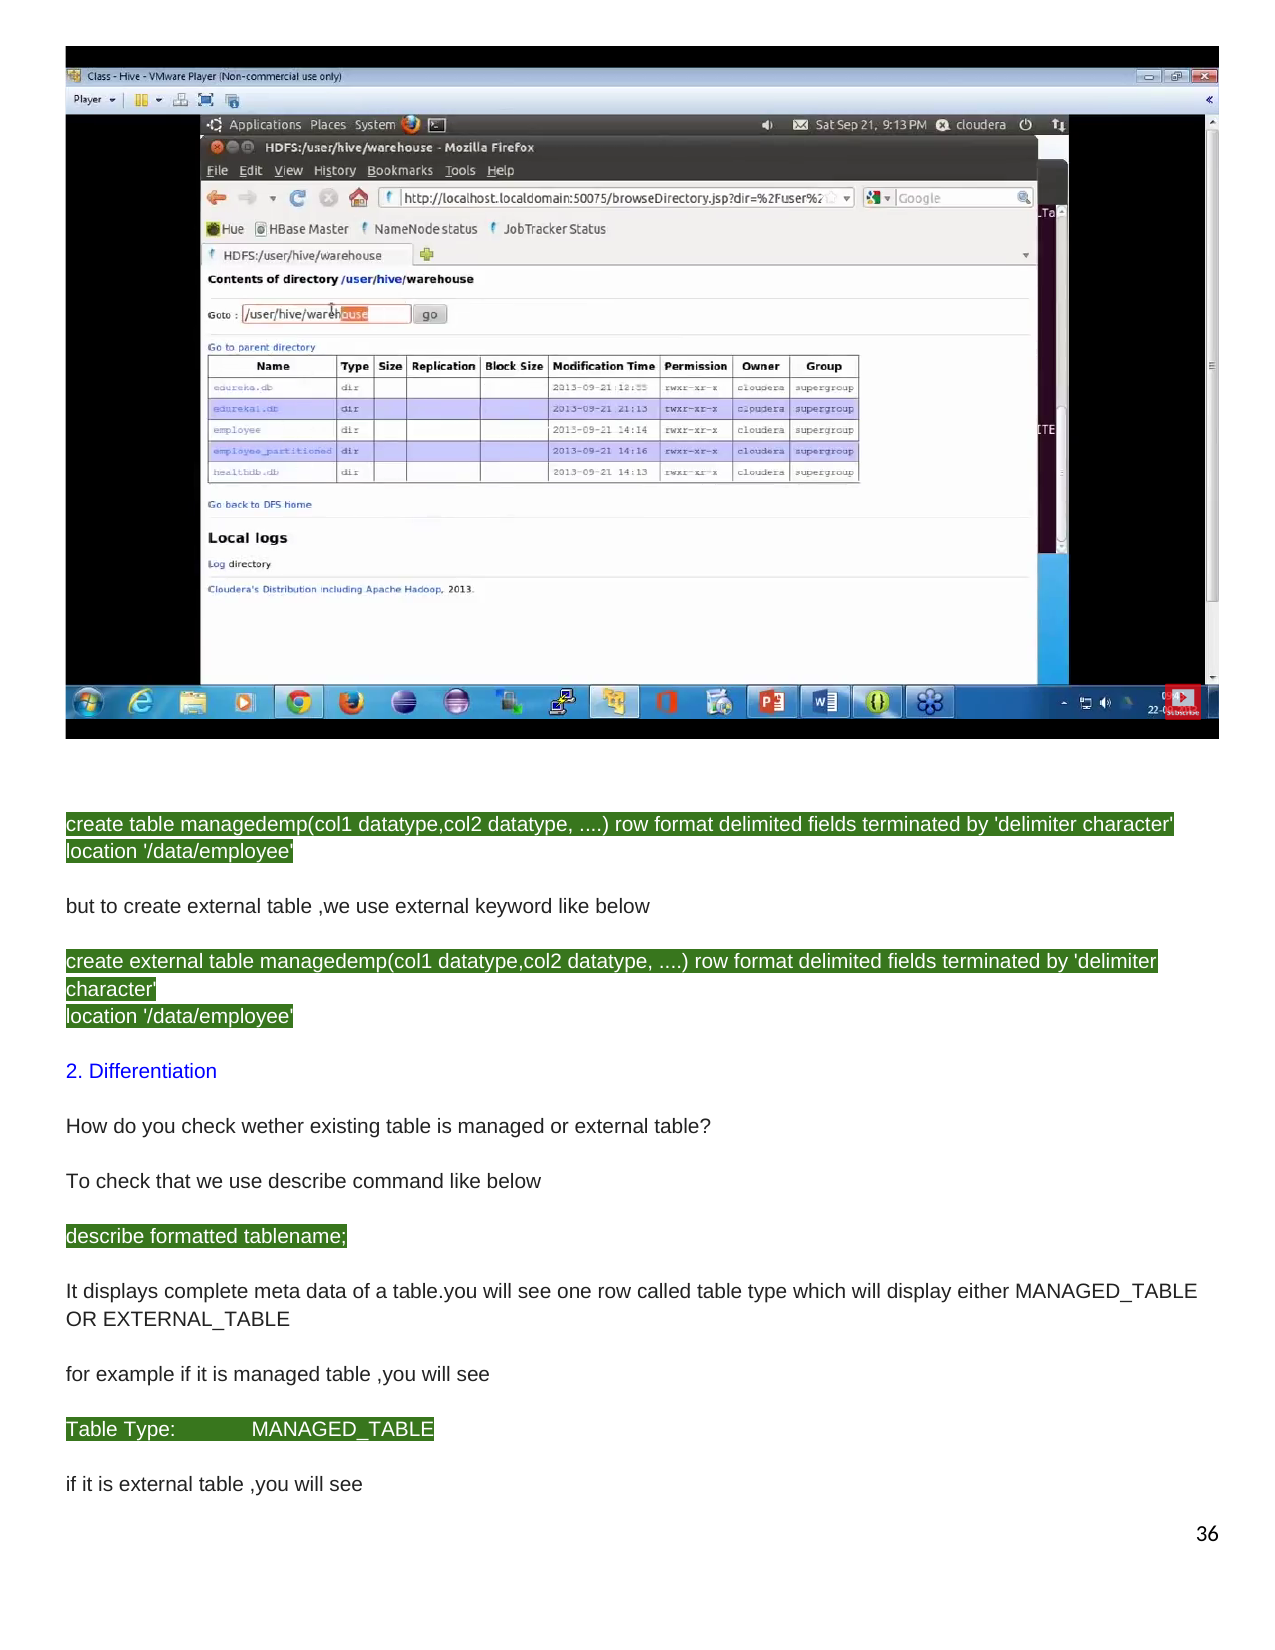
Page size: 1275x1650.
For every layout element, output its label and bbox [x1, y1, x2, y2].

text [66, 812, 1219, 1496]
picture [65, 46, 1219, 739]
